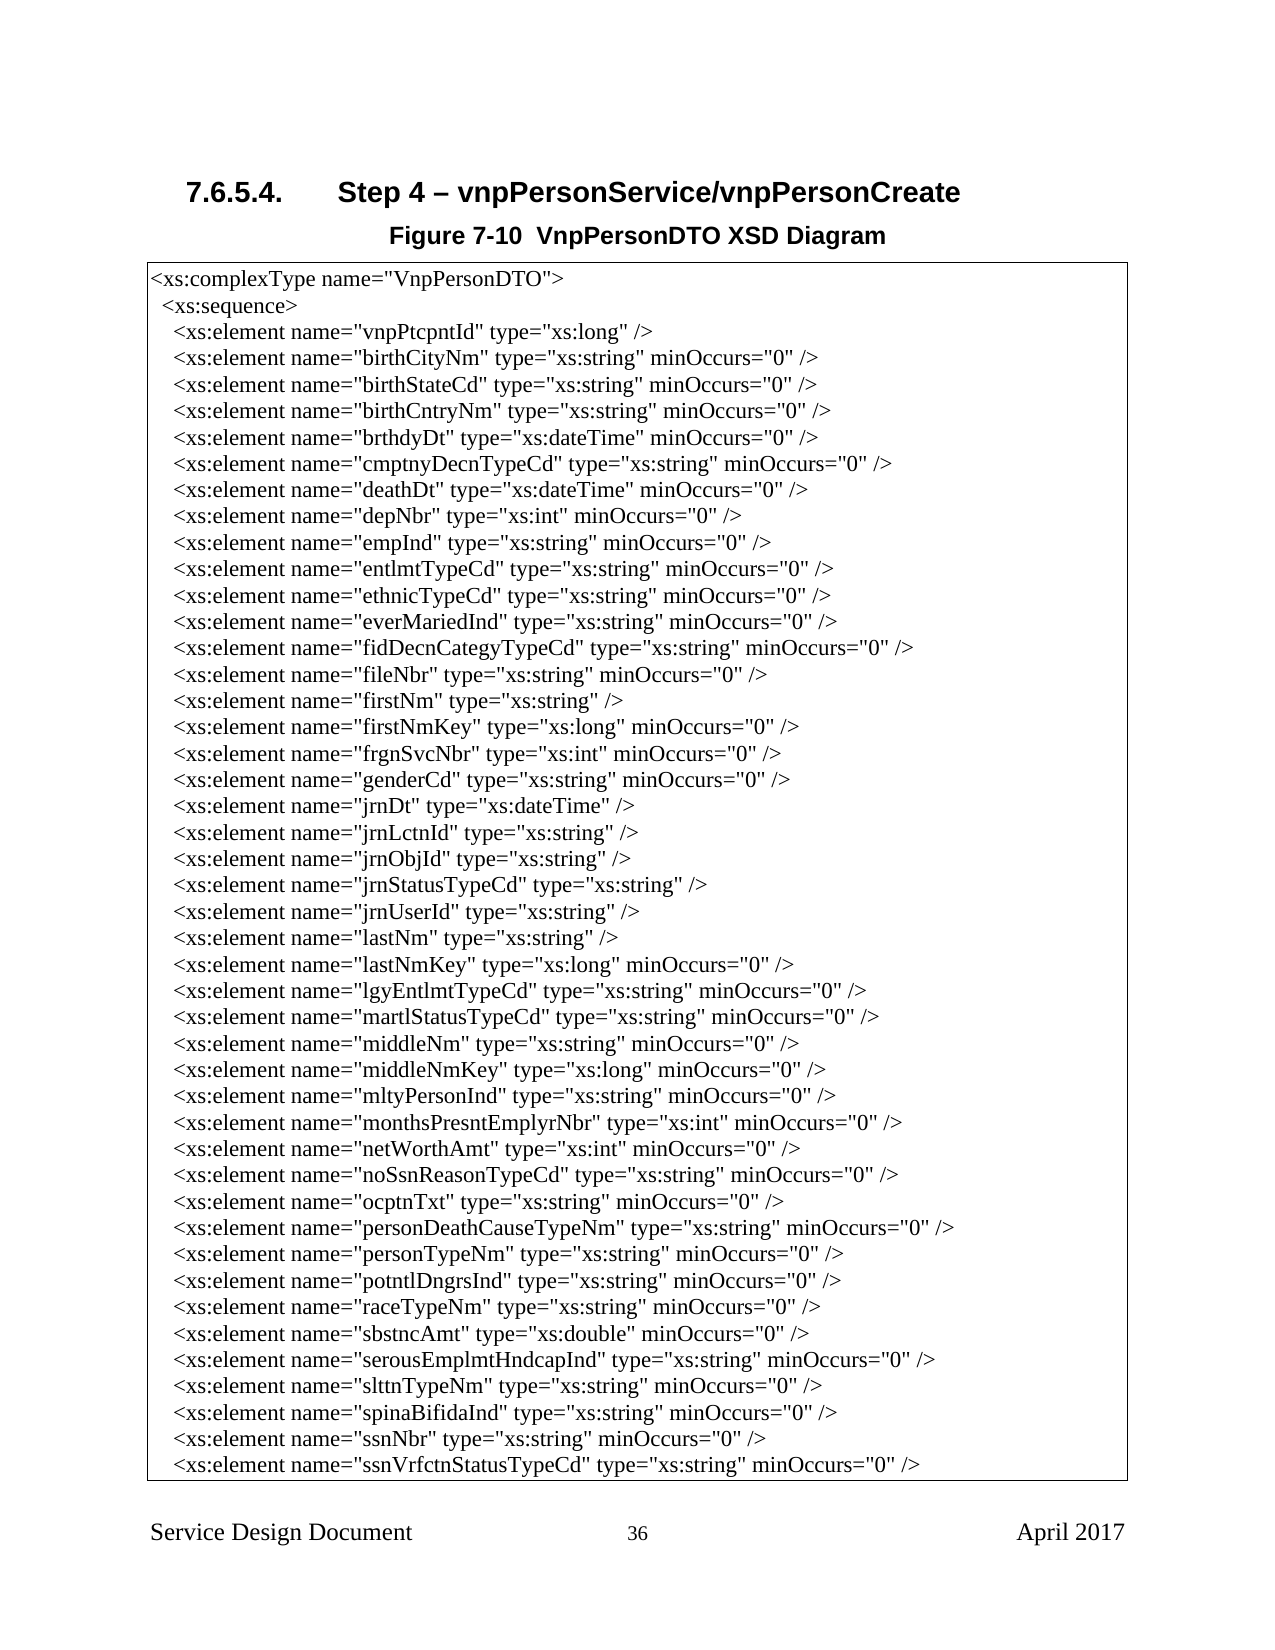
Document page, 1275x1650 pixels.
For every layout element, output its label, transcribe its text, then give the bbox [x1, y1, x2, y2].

text <xs:element name="lastNm" type="xs:string" /> [150, 924, 1125, 951]
text <xs:element name="sbstncAmt" type="xs:double" minOccurs="0" /> [150, 1319, 1125, 1346]
text <xs:element name="serousEmplmtHndcapInd" type="xs:string" minOccurs="0" /> [150, 1346, 1125, 1372]
text <xs:element name="noSsnReasonTypeCd" type="xs:string" minOccurs="0" /> [150, 1161, 1125, 1188]
text <xs:element name="entlmtTypeCd" type="xs:string" minOccurs="0" /> [150, 555, 1125, 582]
text <xs:element name="cmptnyDecnTypeCd" type="xs:string" minOccurs="0" /> [150, 450, 1125, 476]
text <xs:element name="vnpPtcpntId" type="xs:long" /> [150, 318, 1125, 344]
text <xs:element name="ethnicTypeCd" type="xs:string" minOccurs="0" /> [150, 582, 1125, 608]
text <xs:sequence> [150, 292, 1125, 318]
text <xs:element name="fileNbr" type="xs:string" minOccurs="0" /> [150, 661, 1125, 687]
text <xs:element name="brthdyDt" type="xs:dateTime" minOccurs="0" /> [150, 423, 1125, 450]
text <xs:element name="jrnStatusTypeCd" type="xs:string" /> [150, 872, 1125, 898]
text <xs:element name="netWorthAmt" type="xs:int" minOccurs="0" /> [150, 1135, 1125, 1161]
text <xs:element name="lgyEntlmtTypeCd" type="xs:string" minOccurs="0" /> [150, 977, 1125, 1003]
text <xs:element name="firstNmKey" type="xs:long" minOccurs="0" /> [150, 713, 1125, 740]
text <xs:element name="martlStatusTypeCd" type="xs:string" minOccurs="0" /> [150, 1003, 1125, 1030]
text <xs:element name="genderCd" type="xs:string" minOccurs="0" /> [150, 766, 1125, 792]
text <xs:element name="middleNmKey" type="xs:long" minOccurs="0" /> [150, 1056, 1125, 1082]
text <xs:element name="mltyPersonInd" type="xs:string" minOccurs="0" /> [150, 1082, 1125, 1109]
text <xs:element name="jrnObjId" type="xs:string" /> [150, 845, 1125, 872]
text <xs:element name="birthCntryNm" type="xs:string" minOccurs="0" /> [150, 397, 1125, 423]
text <xs:element name="empInd" type="xs:string" minOccurs="0" /> [150, 529, 1125, 555]
text <xs:element name="ocptnTxt" type="xs:string" minOccurs="0" /> [150, 1188, 1125, 1214]
text <xs:complexType name="VnpPersonDTO"> [148, 263, 1127, 292]
text <xs:element name="lastNmKey" type="xs:long" minOccurs="0" /> [150, 951, 1125, 977]
text <xs:element name="frgnSvcNbr" type="xs:int" minOccurs="0" /> [150, 740, 1125, 766]
text <xs:element name="jrnLctnId" type="xs:string" /> [150, 819, 1125, 845]
text <xs:element name="potntlDngrsInd" type="xs:string" minOccurs="0" /> [150, 1267, 1125, 1293]
text <xs:element name="slttnTypeNm" type="xs:string" minOccurs="0" /> [150, 1372, 1125, 1399]
text <xs:element name="everMariedInd" type="xs:string" minOccurs="0" /> [150, 608, 1125, 634]
text <xs:element name="firstNm" type="xs:string" /> [150, 687, 1125, 713]
text <xs:element name="jrnUserId" type="xs:string" /> [150, 898, 1125, 924]
text <xs:element name="depNbr" type="xs:int" minOccurs="0" /> [150, 503, 1125, 529]
text <xs:element name="personTypeNm" type="xs:string" minOccurs="0" /> [150, 1241, 1125, 1267]
text <xs:element name="birthCityNm" type="xs:string" minOccurs="0" /> [150, 344, 1125, 371]
text <xs:element name="jrnDt" type="xs:dateTime" /> [150, 792, 1125, 819]
text <xs:element name="ssnNbr" type="xs:string" minOccurs="0" /> [150, 1425, 1125, 1448]
text <xs:element name="personDeathCauseTypeNm" type="xs:string" minOccurs="0" /> [150, 1214, 1125, 1241]
text <xs:element name="monthsPresntEmplyrNbr" type="xs:int" minOccurs="0" /> [150, 1109, 1125, 1135]
text <xs:element name="birthStateCd" type="xs:string" minOccurs="0" /> [150, 371, 1125, 397]
text <xs:element name="middleNm" type="xs:string" minOccurs="0" /> [150, 1030, 1125, 1056]
text <xs:element name="spinaBifidaInd" type="xs:string" minOccurs="0" /> [150, 1399, 1125, 1425]
text <xs:element name="ssnVrfctnStatusTypeCd" type="xs:string" minOccurs="0" /> [148, 1448, 1127, 1480]
text <xs:element name="fidDecnCategyTypeCd" type="xs:string" minOccurs="0" /> [150, 634, 1125, 661]
text <xs:element name="raceTypeNm" type="xs:string" minOccurs="0" /> [150, 1293, 1125, 1319]
subtitle Step 4 – vnpPersonService/vnpPersonCreate [186, 175, 1125, 208]
text <xs:element name="deathDt" type="xs:dateTime" minOccurs="0" /> [150, 476, 1125, 503]
